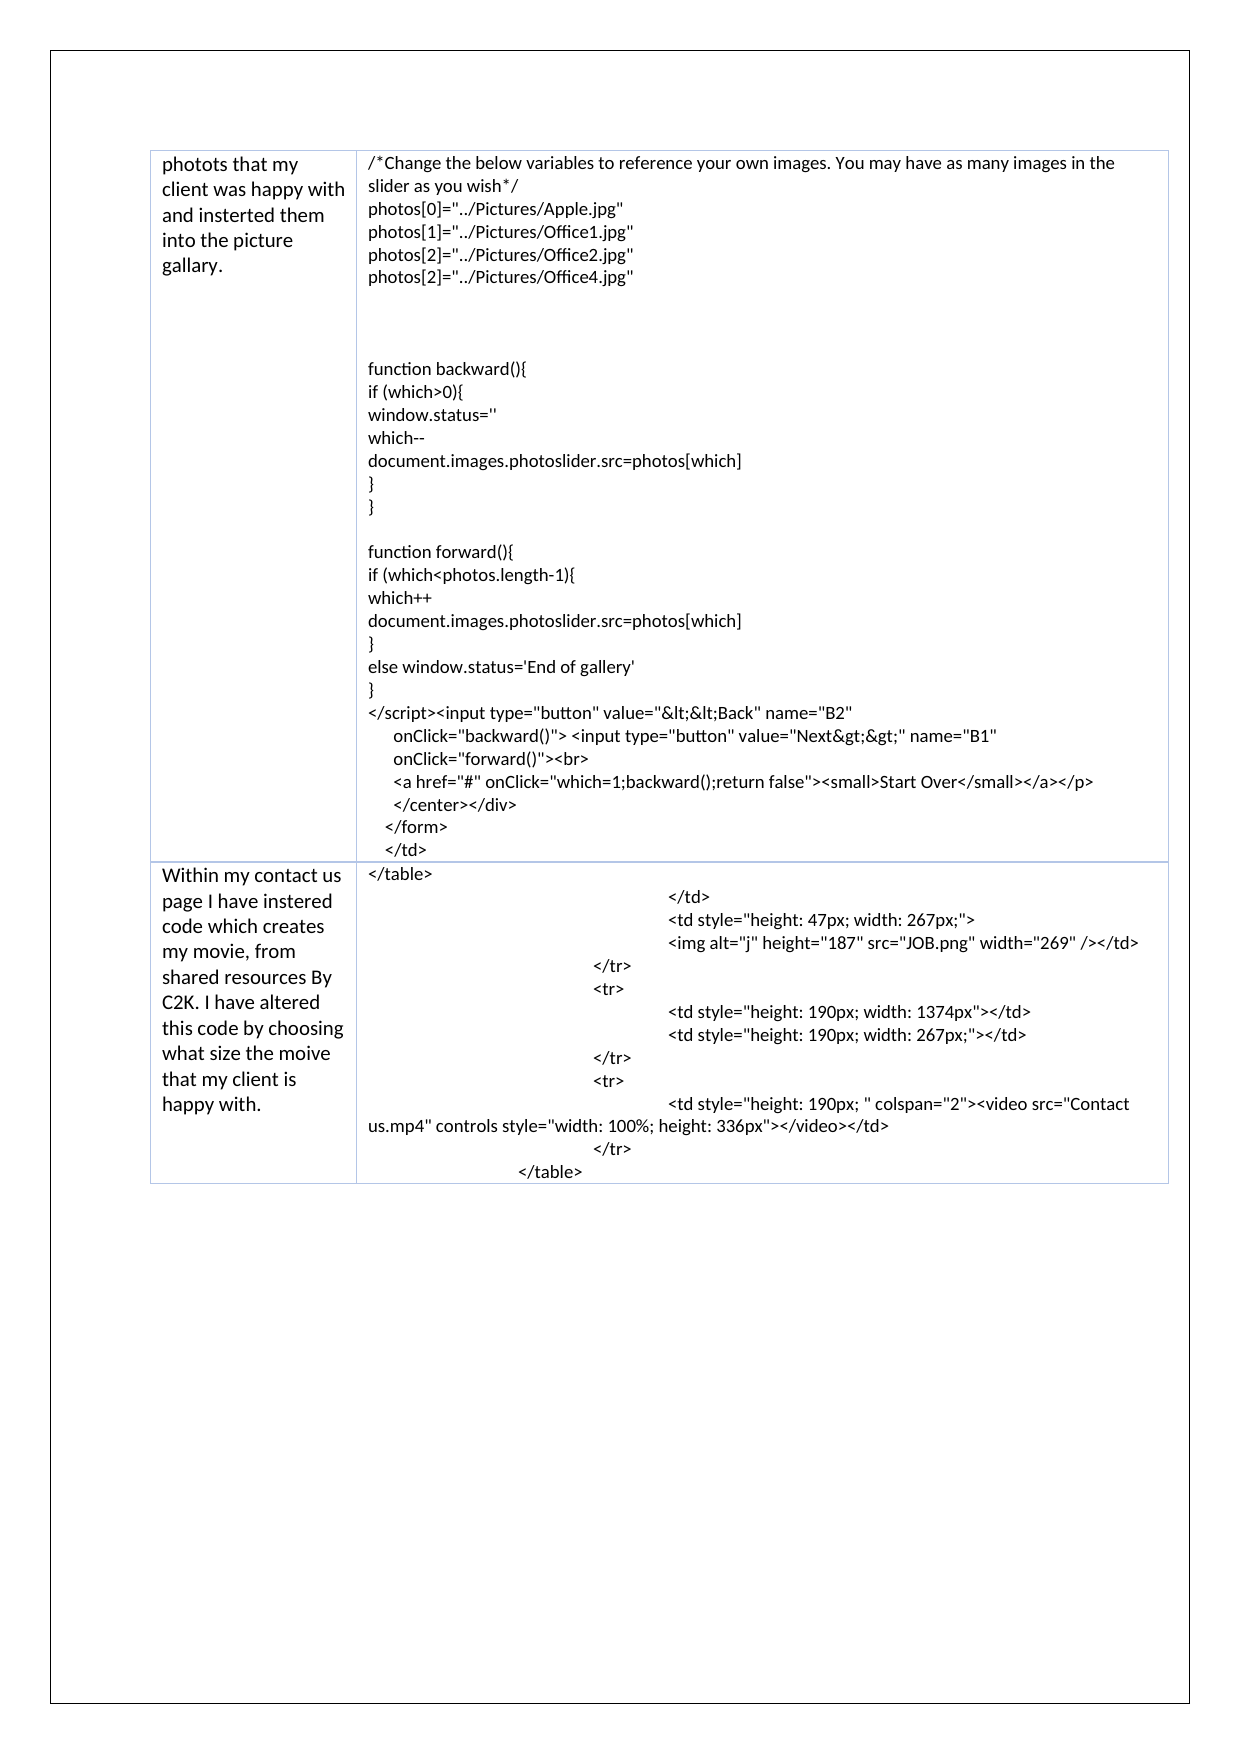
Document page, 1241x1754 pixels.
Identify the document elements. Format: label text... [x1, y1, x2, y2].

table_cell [151, 151, 356, 861]
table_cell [357, 151, 1168, 861]
table_cell </table> </td> <td style="height: 47px; width: 267px;"> <img alt="j" height="187" src="JOB.png" width="269" /></td> </tr> <tr> <td style="height: 190px; width: 1374px"></td> <td style="height: 190px; width: 267px;"></td> </tr> <tr> <td style="height: 190px; " colspan="2"><video src="Contact us.mp4" controls style="width: 100%; height: 336px"></video></td> </tr> </table> [357, 863, 1168, 1183]
table_cell Within my contact us page I have instered code which creates my movie, from shared resources By C2K. I have altered this code by choosing what size the moive that my client is happy with. [151, 863, 356, 1183]
